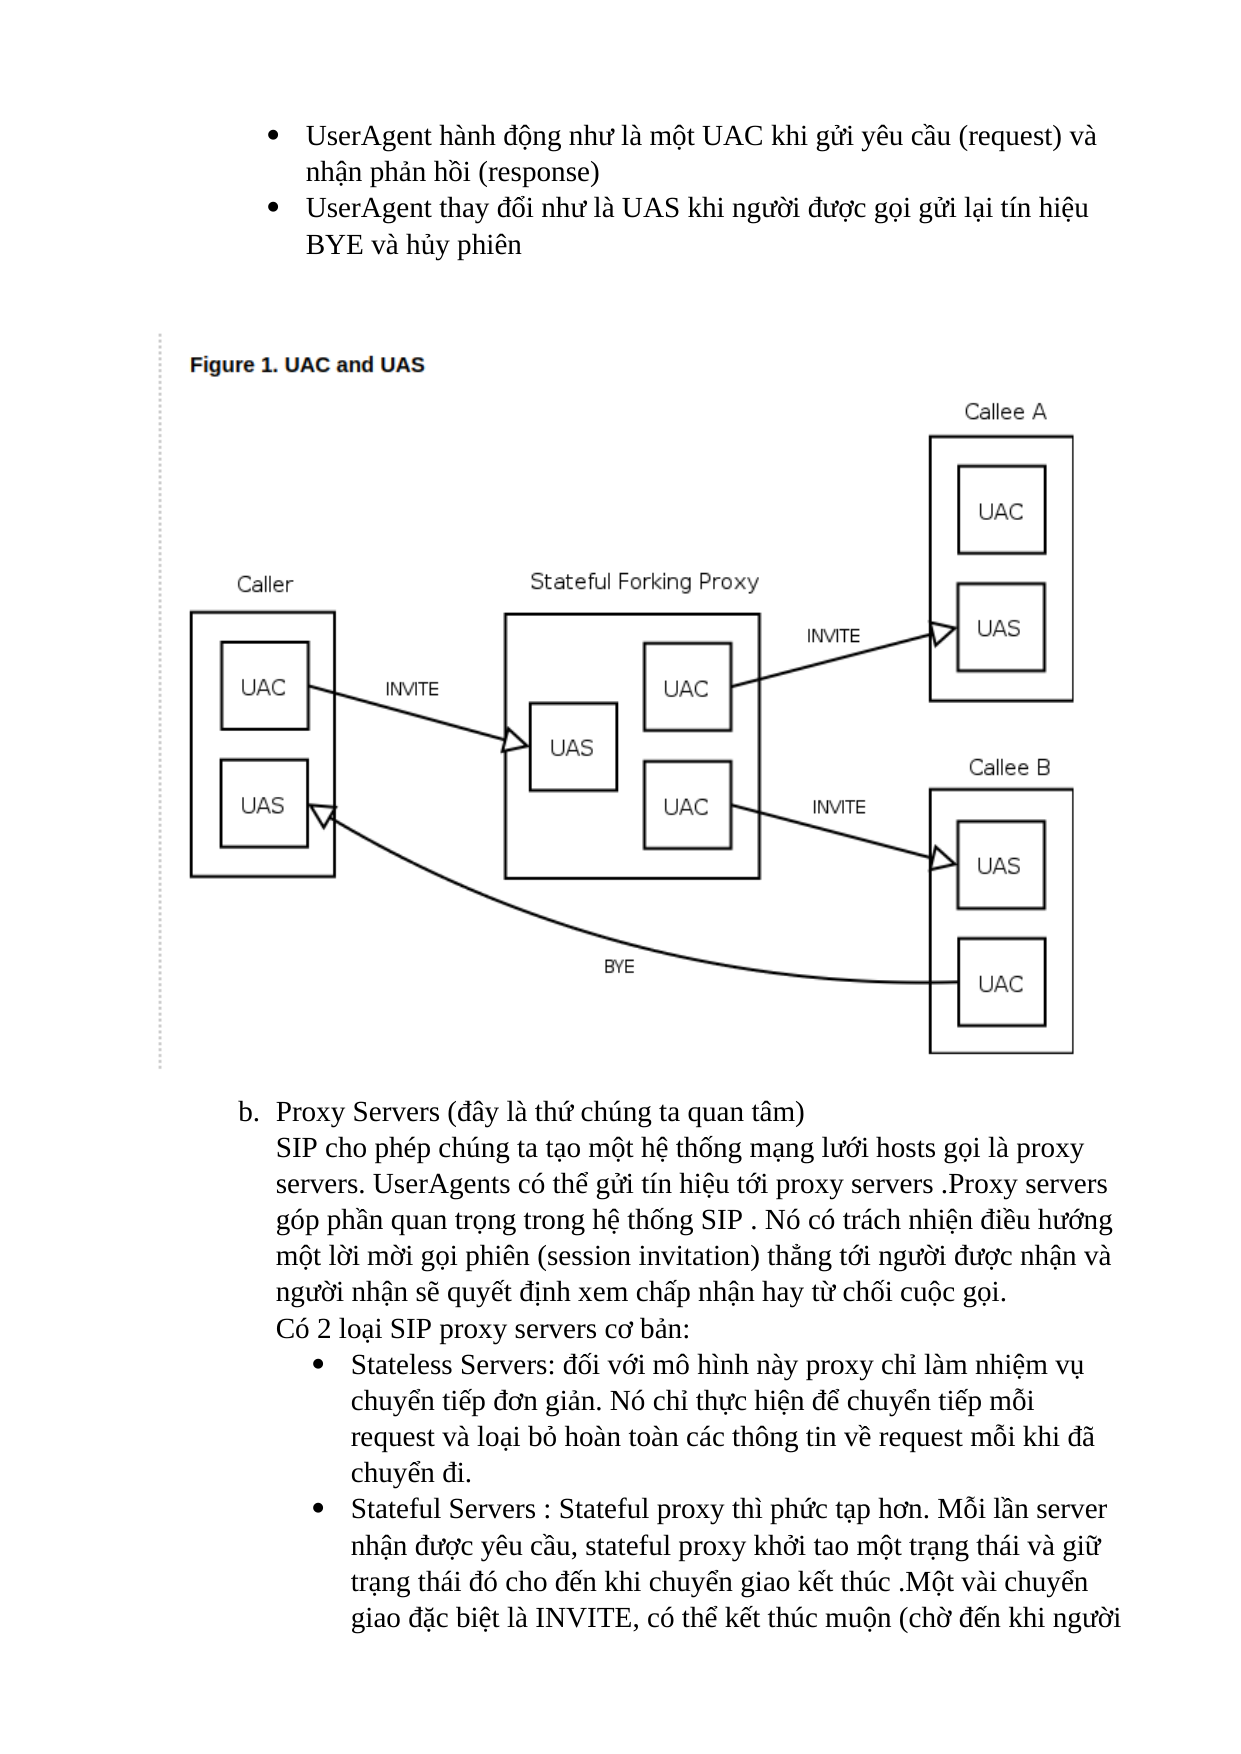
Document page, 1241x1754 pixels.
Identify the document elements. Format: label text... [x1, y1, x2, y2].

list Proxy Servers (đây là thứ chúng ta quan tâm) [238, 1072, 1122, 1127]
picture [156, 332, 1122, 1072]
list UserAgent thay đổi như là UAS khi người được gọi gửi lại tín hiệu BYE và hủy phiên [268, 191, 1122, 260]
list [313, 1492, 1122, 1634]
list Có 2 loại SIP proxy servers cơ bản: [276, 1311, 1122, 1344]
list UserAgent hành động như là một UAC khi gửi yêu cầu (request) và nhận phản hồi (response) [268, 118, 1122, 188]
list SIP cho phép chúng ta tạo một hệ thống mạng lưới hosts gọi là proxy servers. UserAgents có thể gửi tín hiệu tới proxy servers .Proxy servers góp phần quan trọng trong hệ thống SIP . Nó có trách nhiện điều hướng một lời mời gọi phiên (session invitation) thẳng tới người được nhận và người nhận sẽ quyết định xem chấp nhận hay từ chối cuộc gọi. [276, 1130, 1122, 1308]
list Stateless Servers: đối với mô hình này proxy chỉ làm nhiệm vụ chuyển tiếp đơn giản. Nó chỉ thực hiện để chuyển tiếp mỗi request và loại bỏ hoàn toàn các thông tin về request mỗi khi đã chuyển đi. [313, 1347, 1122, 1489]
